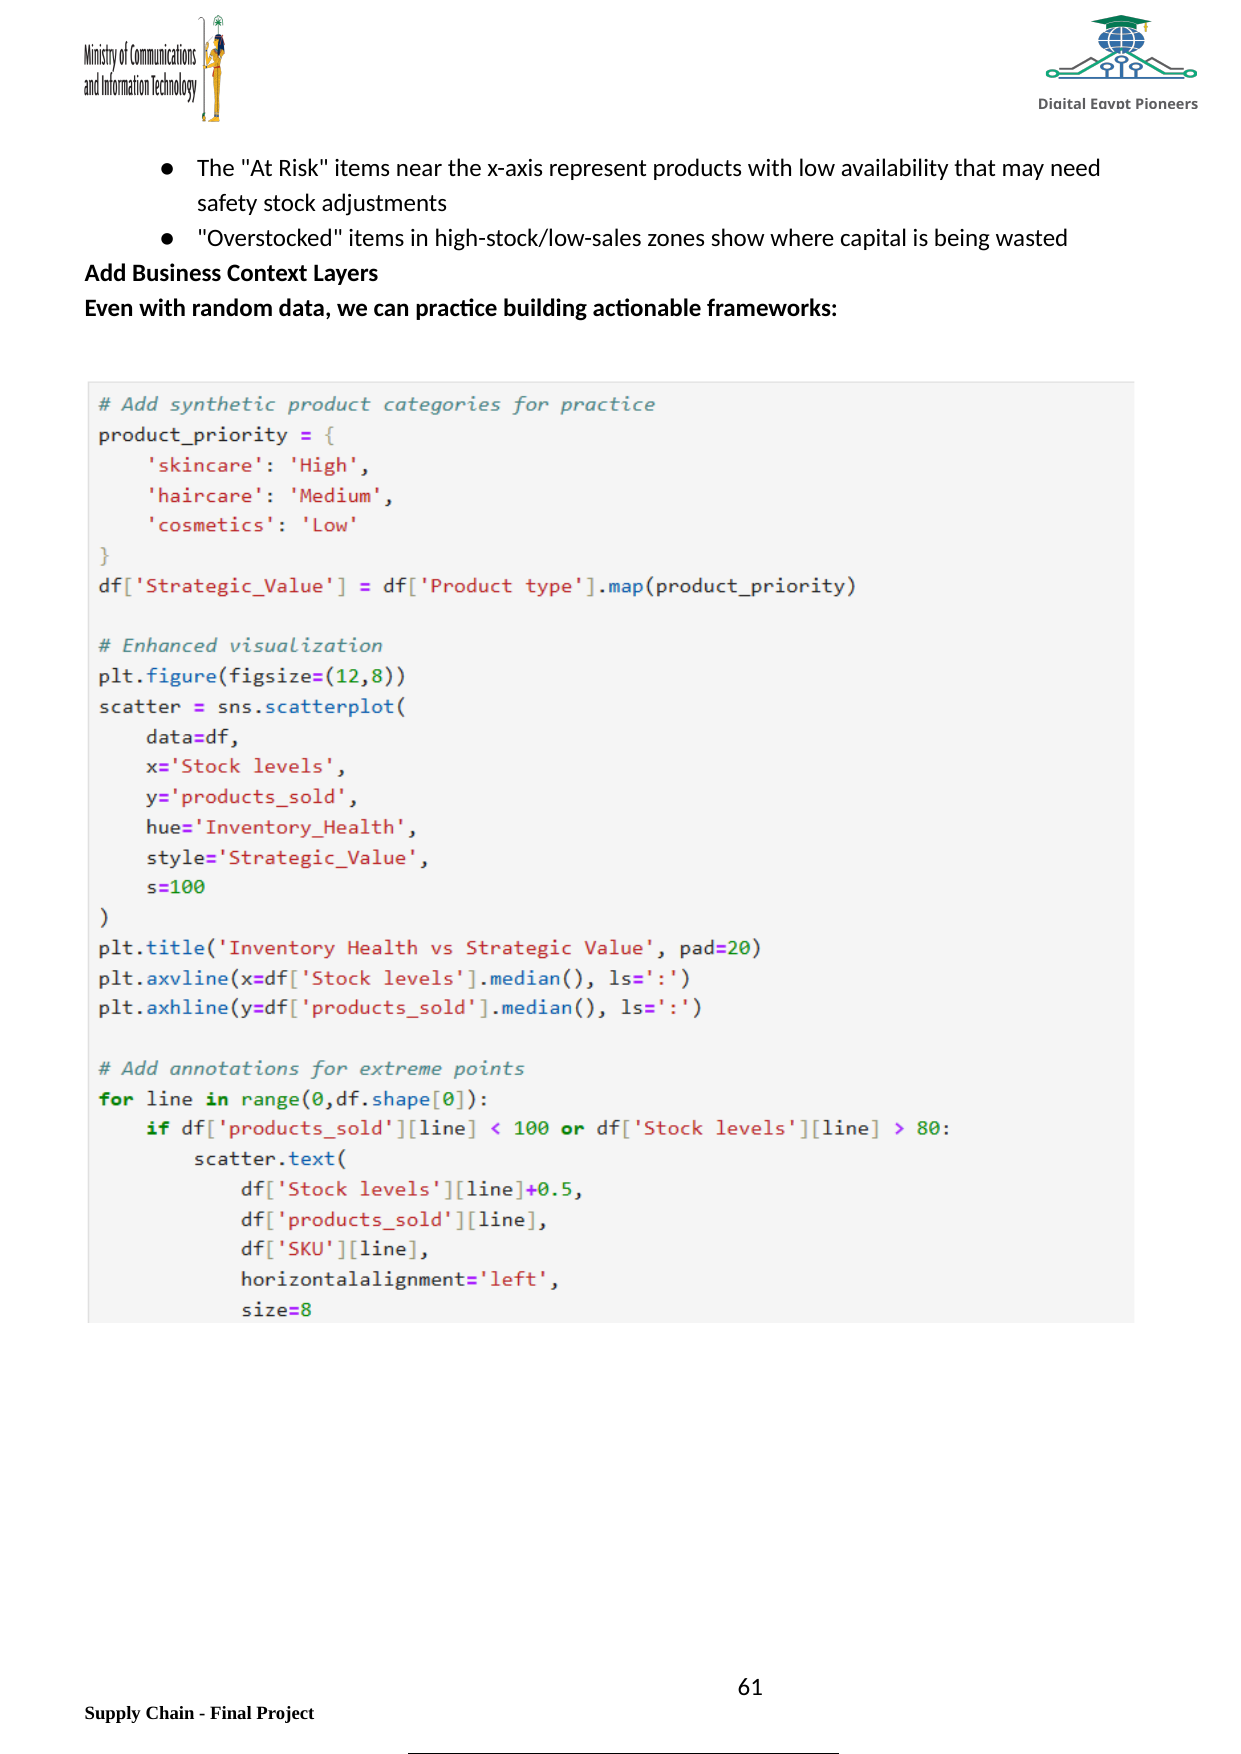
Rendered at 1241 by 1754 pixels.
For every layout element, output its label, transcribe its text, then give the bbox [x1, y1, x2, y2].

picture [84, 379, 1135, 1323]
list "Overstocked" items in high-stock/low-sales zones show where capital is being wasted [159, 223, 1162, 253]
picture [84, 15, 225, 122]
text Even with random data, we can practice building actionable frameworks: [84, 293, 1162, 323]
text Add Business Context Layers [84, 258, 1162, 288]
list The "At Risk" items near the x-axis represent products with low availability that may need safety stock adjustments [159, 153, 1162, 218]
picture [1045, 15, 1197, 82]
